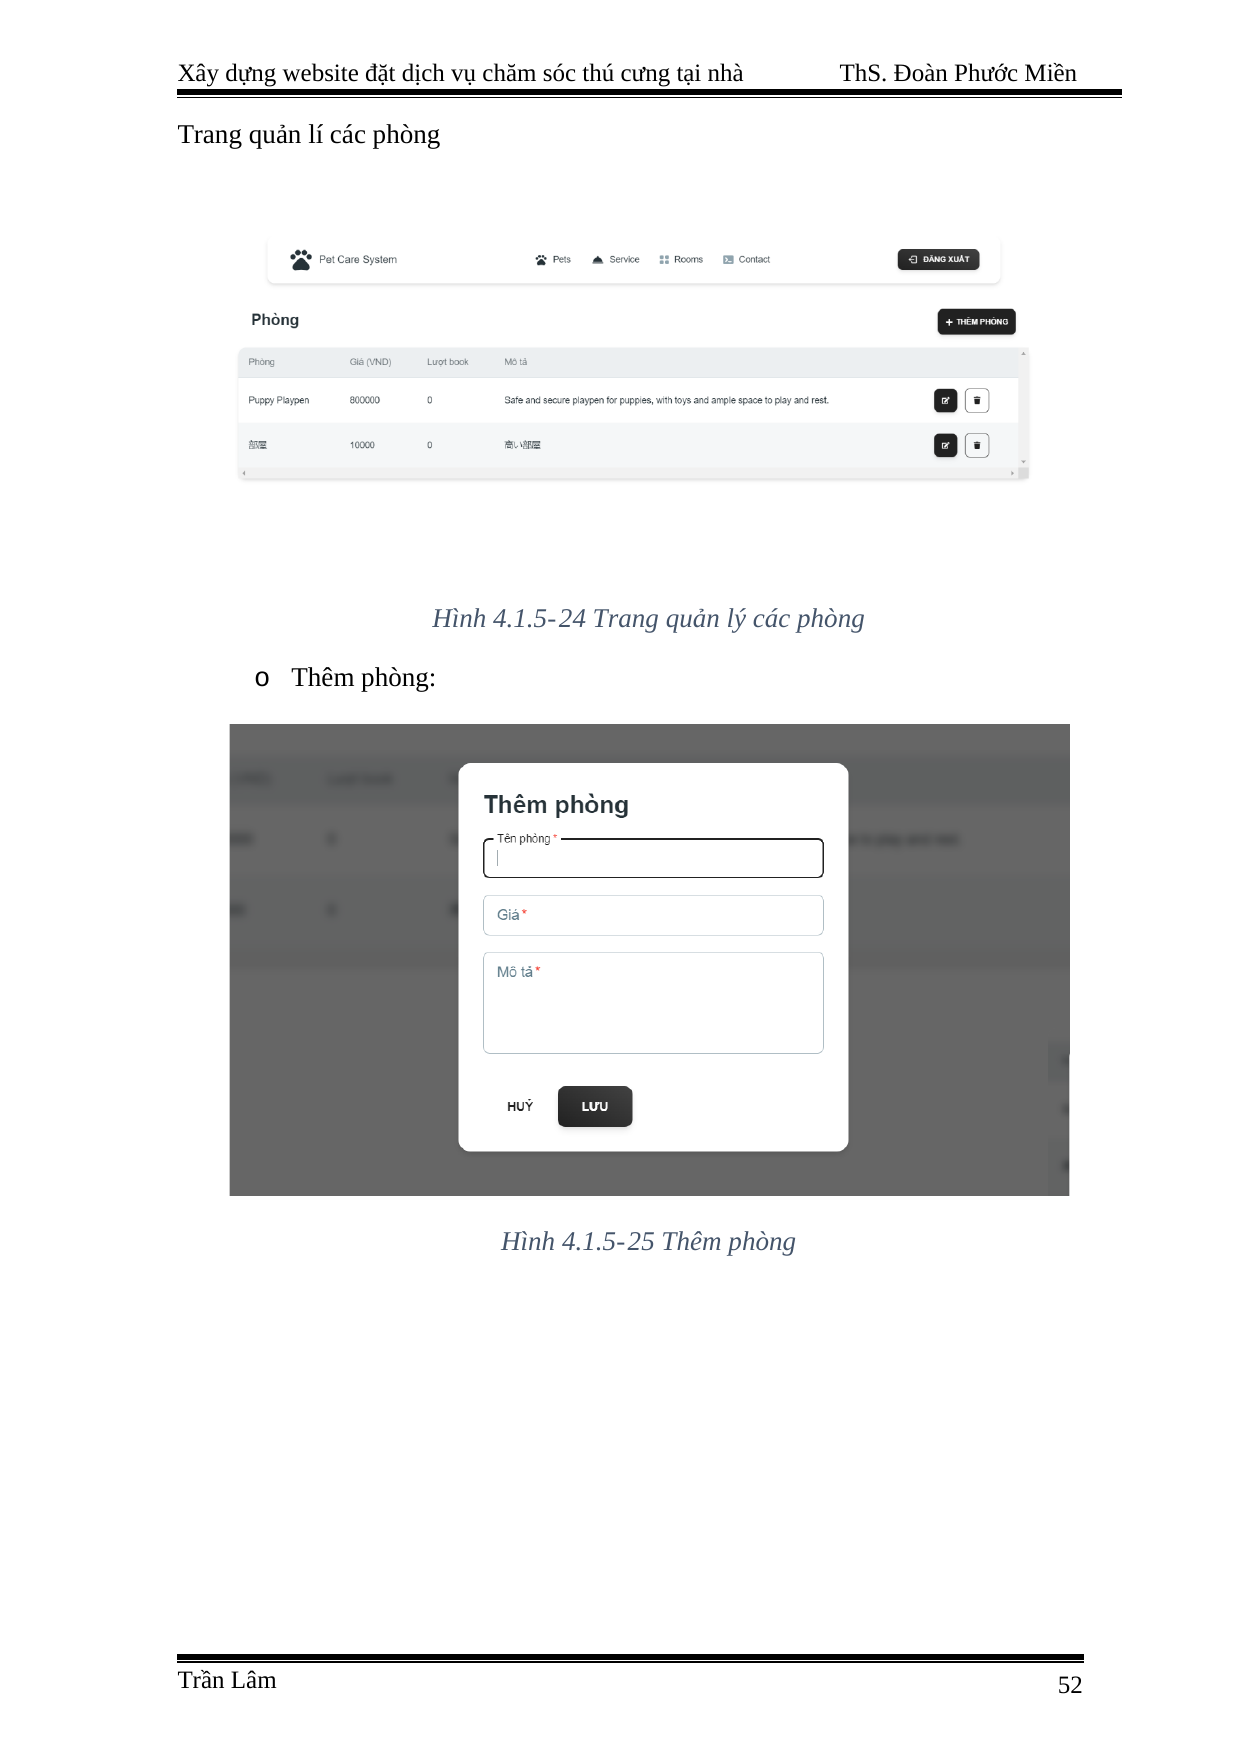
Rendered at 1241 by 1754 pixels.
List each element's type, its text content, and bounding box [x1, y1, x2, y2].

text Trang quản lí các phòng [177, 118, 1122, 149]
picture [229, 724, 1070, 1196]
text Thêm phòng: [254, 661, 1122, 695]
picture [203, 236, 1097, 573]
